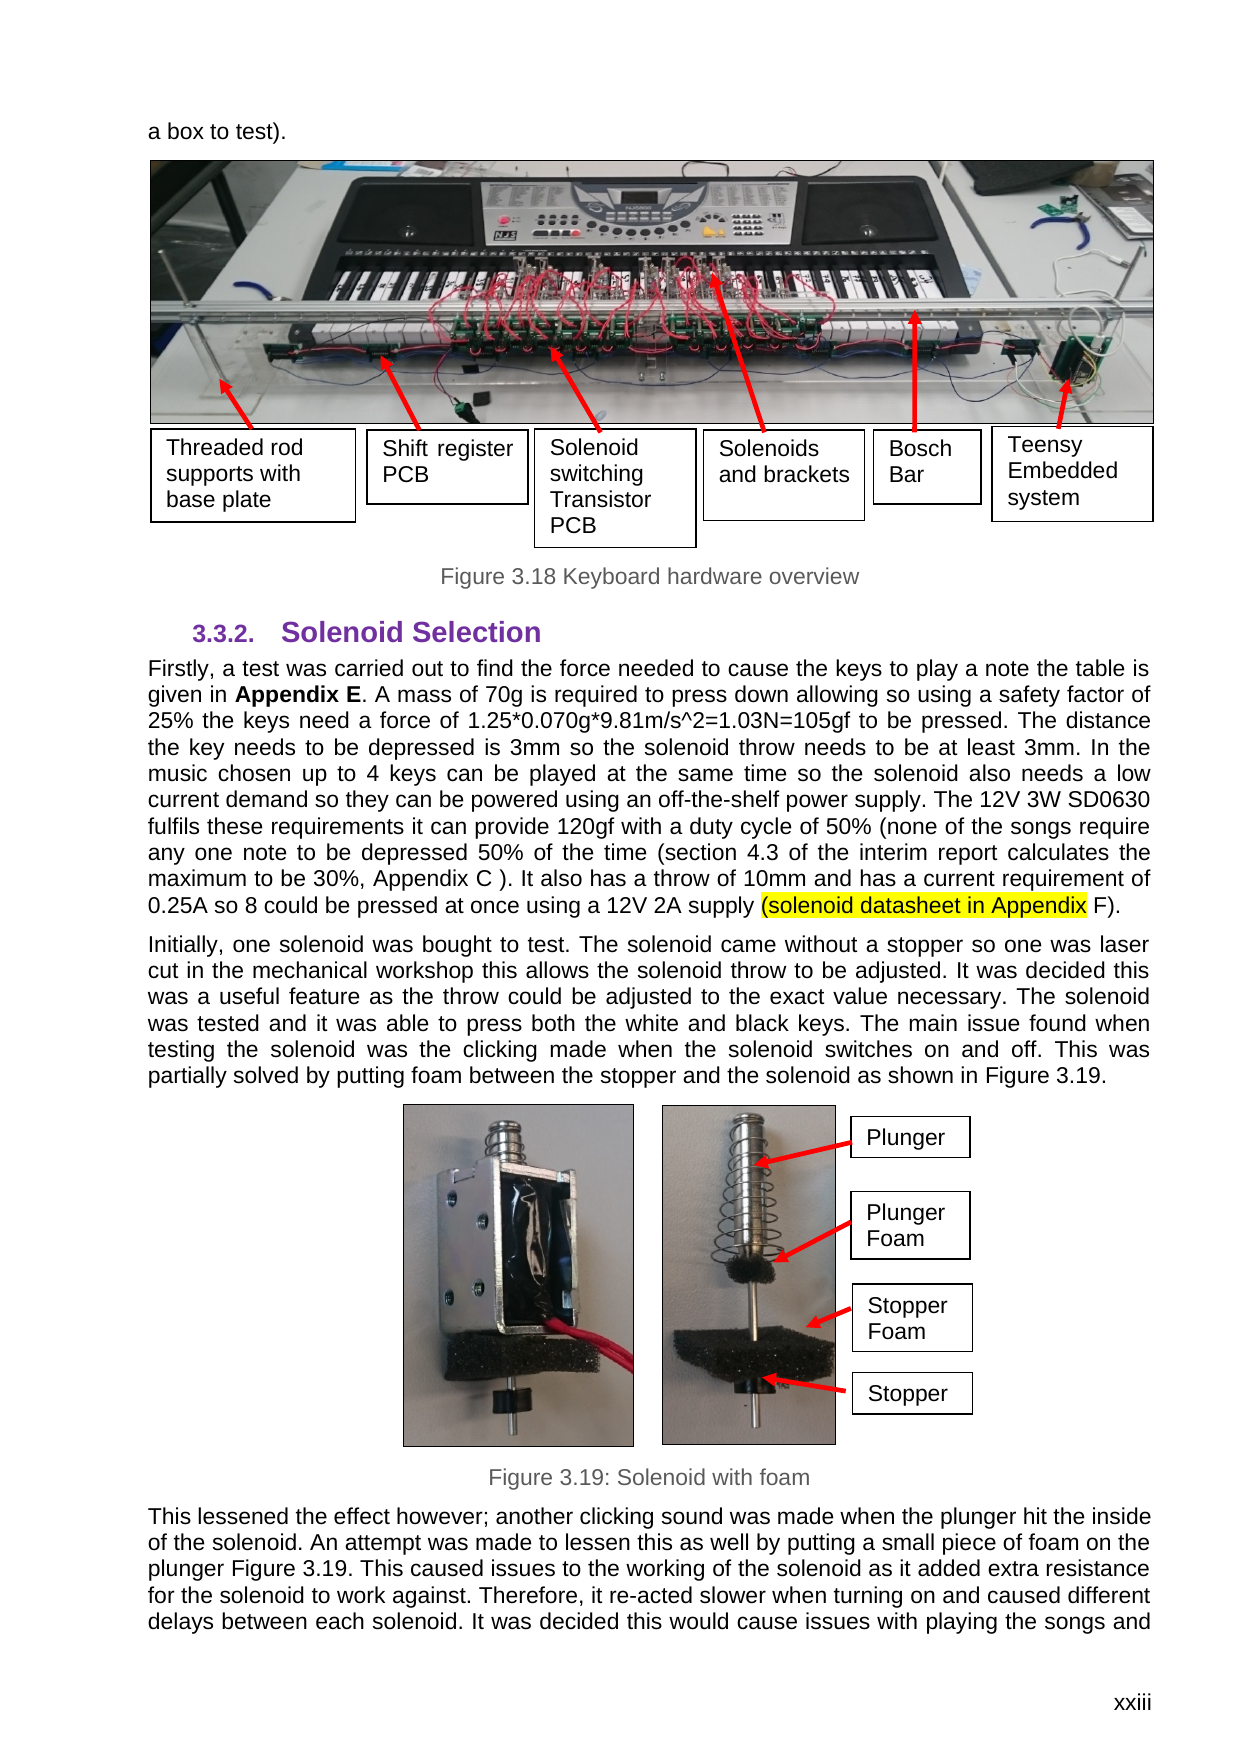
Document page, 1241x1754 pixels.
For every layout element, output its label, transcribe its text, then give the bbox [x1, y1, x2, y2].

subtitle Solenoid Selection [192, 615, 1152, 648]
table_header [649, 1101, 1151, 1464]
text Firstly, a test was carried out to find the force needed to cause the keys to play a note the table is given in Appendix E. A mass of 70g is required to press down allowing so using a safety factor of 25% the keys need a force of 1.25*0.070g*9.81m/s^2=1.03N=105gf to be pressed. The distance the key needs to be depressed is 3mm so the solenoid throw needs to be at least 3mm. In the music chosen up to 4 keys can be played at the same time so the solenoid also needs a low current demand so they can be powered using an off-the-shelf power supply. The 12V 3W SD0630 fulfils these requirements it can provide 120gf with a duty cycle of 50% (none of the songs require any one note to be depressed 50% of the time (section 4.3 of the interim report calculates the maximum to be 30%, Appendix C ). It also has a throw of 10mm and has a current requirement of 0.25A so 8 could be pressed at once using a 12V 2A supply (solenoid datasheet in Appendix F). [148, 654, 1152, 918]
table_header [148, 1101, 649, 1464]
picture [151, 161, 1153, 423]
picture [404, 1105, 633, 1446]
picture [663, 1106, 835, 1444]
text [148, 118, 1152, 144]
